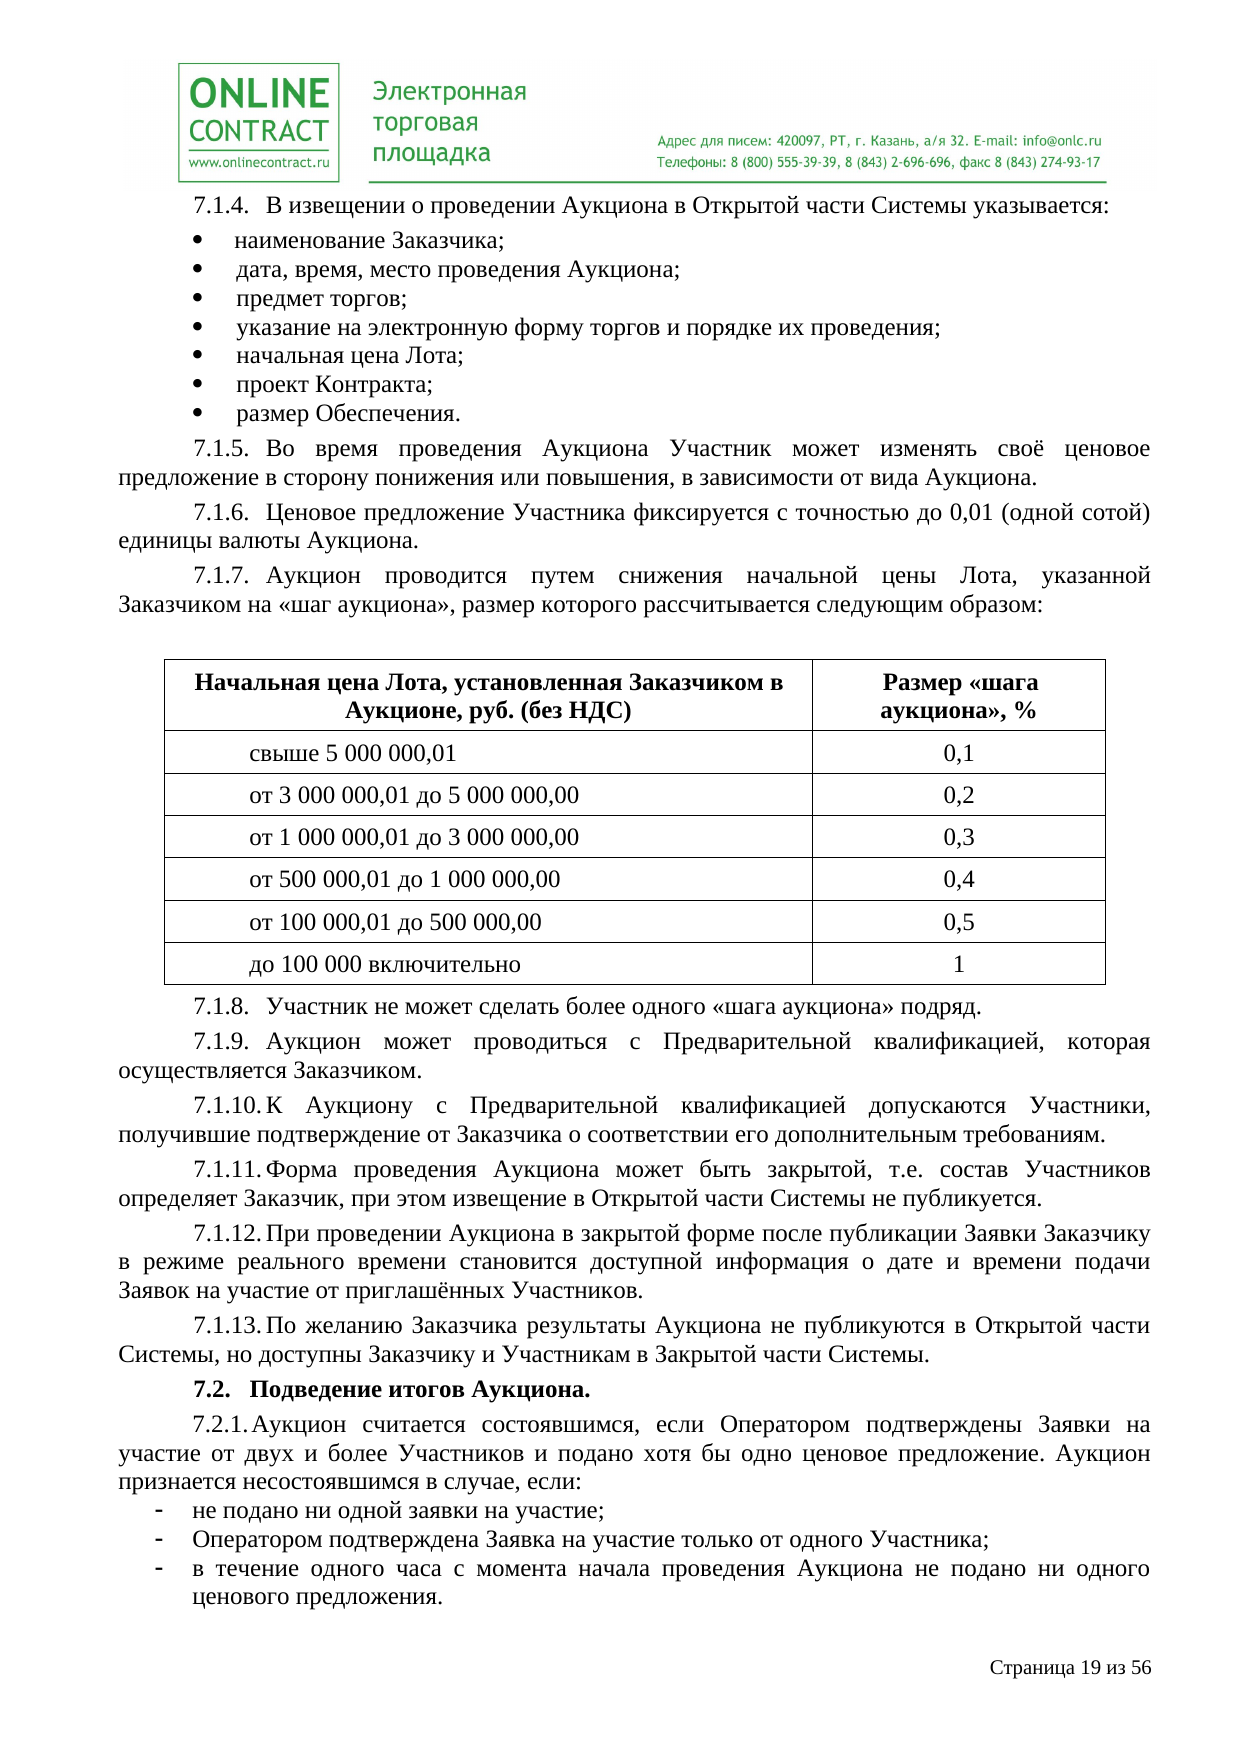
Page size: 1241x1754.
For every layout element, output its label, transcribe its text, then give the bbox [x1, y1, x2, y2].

list К Аукциону с Предварительной квалификацией допускаются Участники, получившие подтверждение от Заказчика о соответствии его дополнительным требованиям. [118, 1090, 1152, 1148]
list Аукцион считается состоявшимся, если Оператором подтверждены Заявки на участие от двух и более Участников и подано хотя бы одно ценовое предложение. Аукцион признается несостоявшимся в случае, если: [118, 1409, 1152, 1495]
list проект Контракта; [118, 369, 1152, 398]
table_cell 1 [813, 943, 1105, 984]
list Аукцион может проводиться с Предварительной квалификацией, которая осуществляется Заказчиком. [118, 1026, 1152, 1084]
table_header Начальная цена Лота, установленная Заказчиком в Аукционе, руб. (без НДС) [165, 660, 812, 730]
table_cell 0,4 [813, 858, 1105, 899]
list начальная цена Лота; [118, 341, 1152, 369]
list Форма проведения Аукциона может быть закрытой, т.е. состав Участников определяет Заказчик, при этом извещение в Открытой части Системы не публикуется. [118, 1154, 1152, 1211]
list дата, время, место проведения Аукциона; [118, 254, 1152, 283]
table_cell 0,3 [813, 816, 1105, 857]
list размер Обеспечения. [118, 398, 1152, 427]
list Аукцион проводится путем снижения начальной цены Лота, указанной Заказчиком на «шаг аукциона», размер которого рассчитывается следующим образом: [118, 561, 1152, 618]
table_cell 0,5 [813, 901, 1105, 942]
list наименование Заказчика; [118, 226, 1152, 254]
list в течение одного часа с момента начала проведения Аукциона не подано ни одного ценового предложения. [154, 1553, 1152, 1610]
picture [123, 59, 1157, 191]
table_cell от 3 000 000,01 до 5 000 000,00 [165, 774, 812, 815]
table_header Размер «шага аукциона», % [813, 660, 1105, 730]
list Подведение итогов Аукциона. [118, 1374, 1152, 1403]
table_cell свыше 5 000 000,01 [165, 731, 812, 773]
list При проведении Аукциона в закрытой форме после публикации Заявки Заказчику в режиме реального времени становится доступной информация о дате и времени подачи Заявок на участие от приглашённых Участников. [118, 1218, 1152, 1304]
table_cell от 1 000 000,01 до 3 000 000,00 [165, 816, 812, 857]
table_cell 0,2 [813, 774, 1105, 815]
table_cell до 100 000 включительно [165, 943, 812, 984]
table_cell от 500 000,01 до 1 000 000,00 [165, 858, 812, 899]
list предмет торгов; [118, 283, 1152, 312]
list В извещении о проведении Аукциона в Открытой части Системы указывается: [118, 191, 1152, 219]
list Во время проведения Аукциона Участник может изменять своё ценовое предложение в сторону понижения или повышения, в зависимости от вида Аукциона. [118, 433, 1152, 491]
list не подано ни одной заявки на участие; [154, 1495, 1152, 1524]
list По желанию Заказчика результаты Аукциона не публикуются в Открытой части Системы, но доступны Заказчику и Участникам в Закрытой части Системы. [118, 1310, 1152, 1368]
table_cell от 100 000,01 до 500 000,00 [165, 901, 812, 942]
list Оператором подтверждена Заявка на участие только от одного Участника; [154, 1524, 1152, 1553]
table_cell 0,1 [813, 731, 1105, 773]
list указание на электронную форму торгов и порядке их проведения; [118, 312, 1152, 341]
list Ценовое предложение Участника фиксируется с точностью до 0,01 (одной сотой) единицы валюты Аукциона. [118, 497, 1152, 554]
list Участник не может сделать более одного «шага аукциона» подряд. [118, 991, 1152, 1020]
